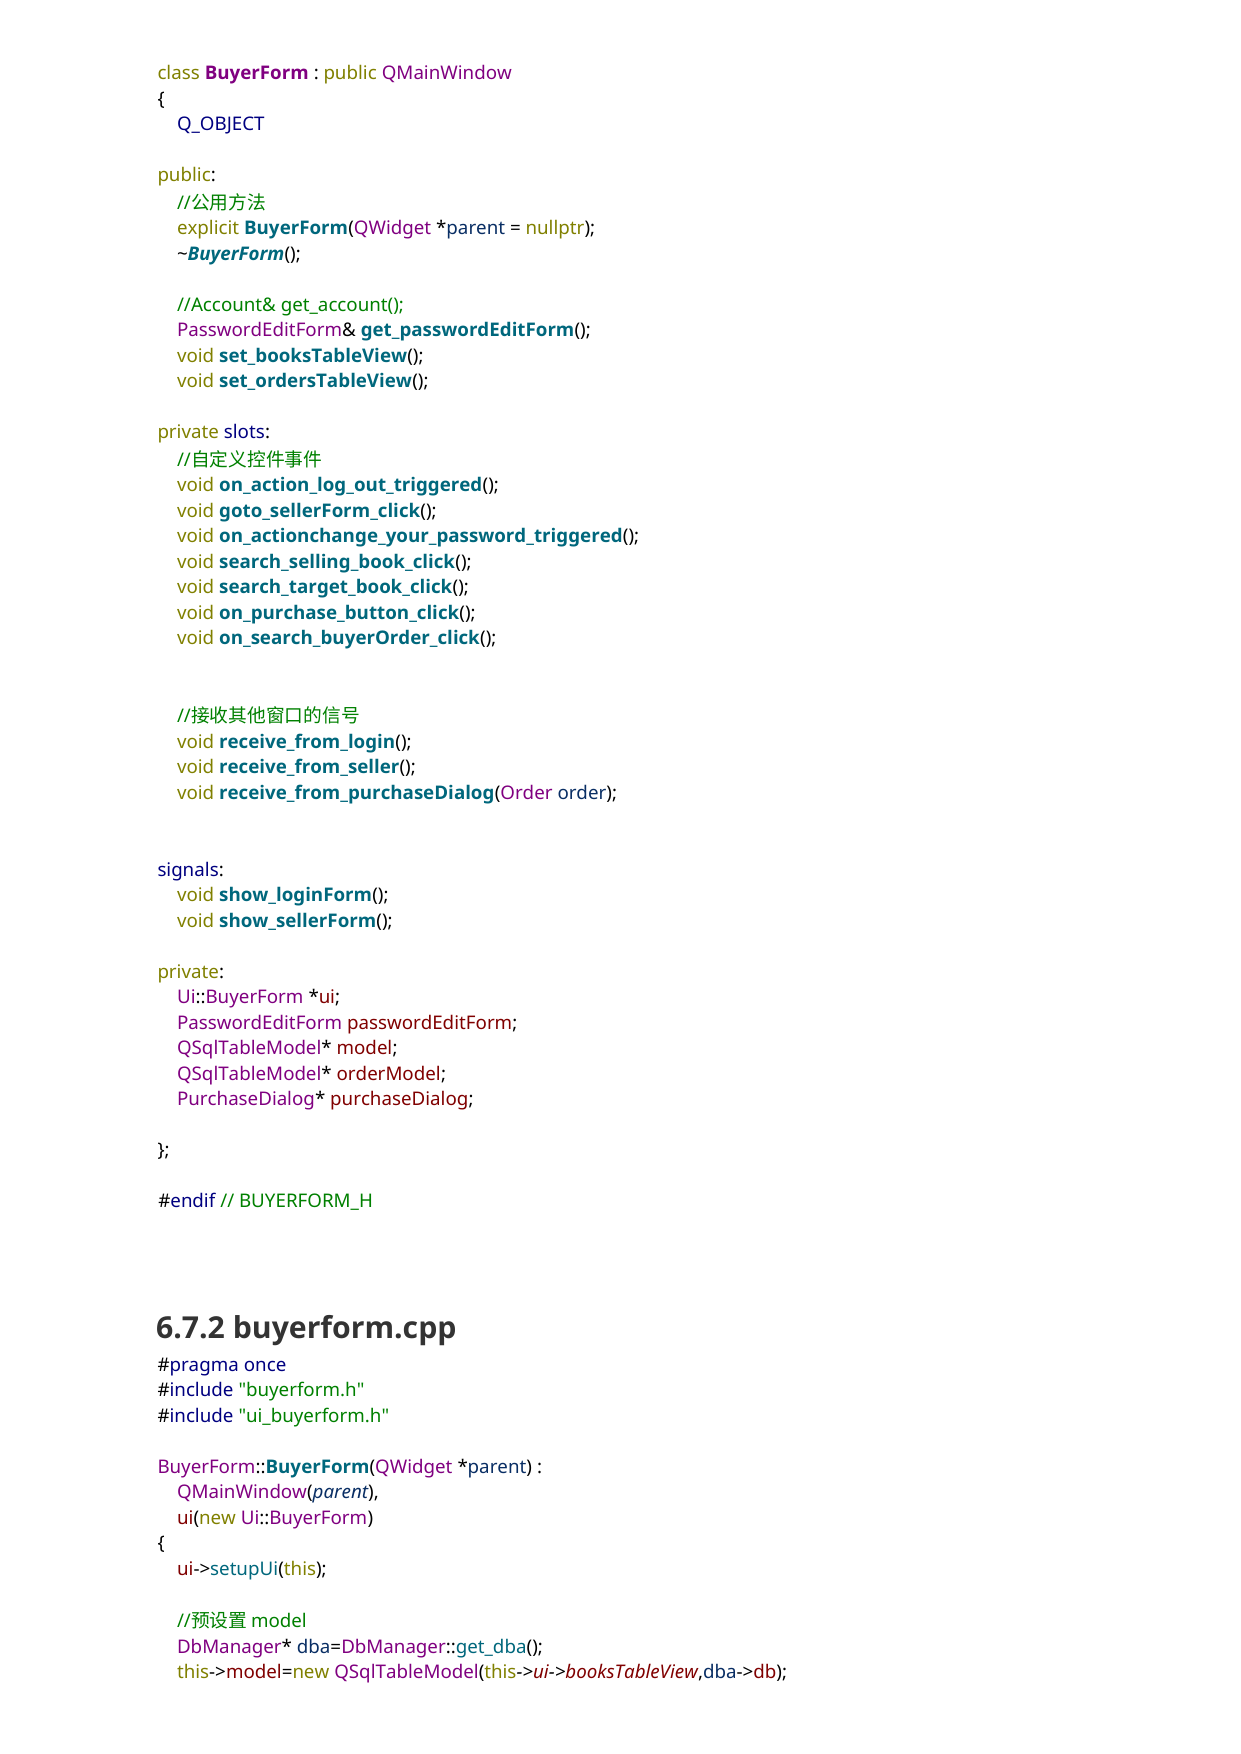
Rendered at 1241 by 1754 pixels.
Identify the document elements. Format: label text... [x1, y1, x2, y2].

text void set_ordersTableView(); [157, 368, 1084, 393]
text void on_actionchange_your_password_triggered(); [157, 522, 1084, 548]
text void receive_from_login(); [157, 728, 1084, 754]
text QMainWindow(parent), [157, 1478, 1084, 1504]
text //Account& get_account(); [157, 291, 1084, 317]
text ui->setupUi(this); [157, 1555, 1084, 1581]
text class BuyerForm : public QMainWindow [157, 60, 1084, 85]
text }; [157, 1137, 1084, 1162]
text void search_selling_book_click(); [157, 548, 1084, 573]
text void show_sellerForm(); [157, 907, 1084, 932]
text void receive_from_purchaseDialog(Order order); [157, 779, 1084, 805]
text PasswordEditForm& get_passwordEditForm(); [157, 317, 1084, 342]
text PasswordEditForm passwordEditForm; [157, 1009, 1084, 1034]
text { [157, 1529, 1084, 1555]
text Q_OBJECT [157, 111, 1084, 136]
text void receive_from_seller(); [157, 754, 1084, 779]
text DbManager* dba=DbManager::get_dba(); [157, 1633, 1084, 1659]
text private slots: [157, 419, 1084, 444]
text //自定义控件事件 [157, 444, 1084, 471]
subtitle 6.7.2 buyerform.cpp [156, 1307, 1084, 1348]
text void show_loginForm(); [157, 881, 1084, 907]
text Ui::BuyerForm *ui; [157, 983, 1084, 1009]
text ~BuyerForm(); [157, 240, 1084, 266]
text void search_target_book_click(); [157, 573, 1084, 599]
text #include "ui_buyerform.h" [157, 1402, 1084, 1427]
text { [157, 85, 1084, 111]
text //预设置model [157, 1606, 1084, 1633]
text signals: [157, 856, 1084, 881]
text this->model=new QSqlTableModel(this->ui->booksTableView,dba->db); [157, 1659, 1084, 1684]
text BuyerForm::BuyerForm(QWidget *parent) : [157, 1453, 1084, 1478]
text //接收其他窗口的信号 [157, 701, 1084, 728]
text #pragma once [157, 1351, 1084, 1376]
text PurchaseDialog* purchaseDialog; [157, 1086, 1084, 1111]
text #endif // BUYERFORM_H [158, 1188, 1084, 1213]
text void set_booksTableView(); [157, 342, 1084, 368]
text ui(new Ui::BuyerForm) [157, 1504, 1084, 1529]
text #include "buyerform.h" [157, 1376, 1084, 1402]
text //公用方法 [157, 187, 1084, 214]
text void on_purchase_button_click(); [157, 599, 1084, 624]
text void on_action_log_out_triggered(); [157, 471, 1084, 497]
text private: [157, 958, 1084, 983]
text QSqlTableModel* model; [157, 1034, 1084, 1060]
text explicit BuyerForm(QWidget *parent = nullptr); [157, 214, 1084, 240]
text QSqlTableModel* orderModel; [157, 1060, 1084, 1086]
text public: [157, 162, 1084, 187]
text void on_search_buyerOrder_click(); [157, 624, 1084, 650]
text void goto_sellerForm_click(); [157, 497, 1084, 522]
